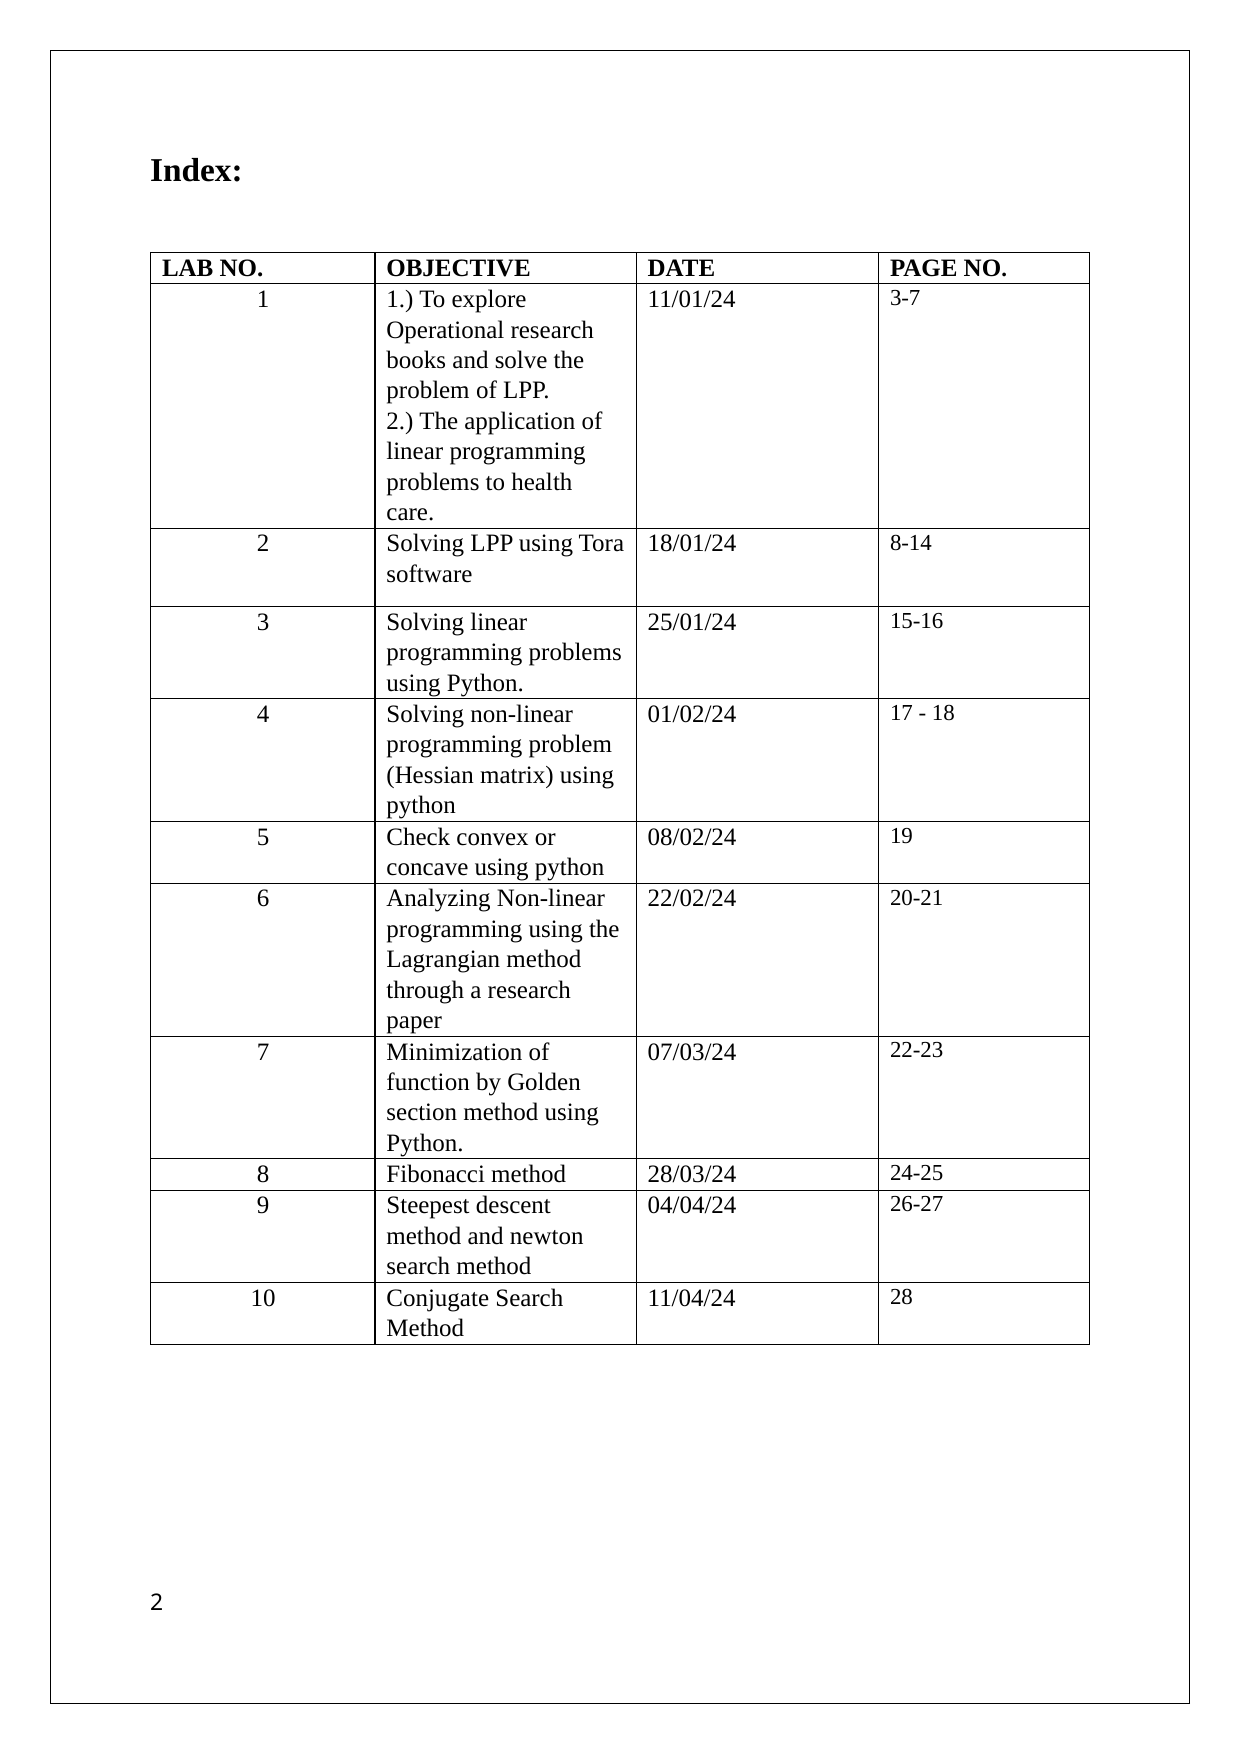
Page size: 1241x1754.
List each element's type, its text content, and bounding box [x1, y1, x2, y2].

table_cell 19 [879, 822, 1089, 882]
text Index: [150, 150, 1090, 188]
table_cell 11/01/24 [637, 284, 878, 527]
table_cell 28/03/24 [637, 1159, 878, 1189]
table_cell 7 [151, 1037, 374, 1158]
table_cell 25/01/24 [637, 607, 878, 698]
table_cell 5 [151, 822, 374, 882]
table_cell Analyzing Non-linear programming using the Lagrangian method through a research paper [376, 884, 636, 1036]
table_cell 6 [151, 884, 374, 1036]
table_cell 17 - 18 [879, 699, 1089, 821]
table_header OBJECTIVE [376, 253, 636, 283]
table_cell Check convex or concave using python [376, 822, 636, 882]
table_cell 22/02/24 [637, 884, 878, 1036]
table_cell Fibonacci method [376, 1159, 636, 1189]
table_cell 22-23 [879, 1037, 1089, 1158]
table_cell 3 [151, 607, 374, 698]
table_cell 26-27 [879, 1191, 1089, 1282]
table_cell 8 [151, 1159, 374, 1189]
table_cell Steepest descent method and newton search method [376, 1191, 636, 1282]
table_cell Solving LPP using Tora software [376, 529, 636, 606]
table_cell 1.) To explore Operational research books and solve the problem of LPP. 2.) The application of linear programming problems to health care. [376, 284, 636, 527]
table_cell 08/02/24 [637, 822, 878, 882]
table_cell 3-7 [879, 284, 1089, 527]
table_cell Minimization of function by Golden section method using Python. [376, 1037, 636, 1158]
table_cell 1 [151, 284, 374, 527]
table_cell 18/01/24 [637, 529, 878, 606]
table_cell Solving non-linear programming problem (Hessian matrix) using python [376, 699, 636, 821]
table_header DATE [637, 253, 878, 283]
table_cell 07/03/24 [637, 1037, 878, 1158]
table_cell 04/04/24 [637, 1191, 878, 1282]
table_cell 4 [151, 699, 374, 821]
table_cell Conjugate Search Method [376, 1283, 636, 1343]
table_cell 28 [879, 1283, 1089, 1343]
table_cell 11/04/24 [637, 1283, 878, 1343]
table_cell Solving linear programming problems using Python. [376, 607, 636, 698]
table_cell 10 [151, 1283, 374, 1343]
table_header LAB NO. [151, 253, 374, 283]
table_cell 2 [151, 529, 374, 606]
table_header PAGE NO. [879, 253, 1089, 283]
table_cell 01/02/24 [637, 699, 878, 821]
table_cell 24-25 [879, 1159, 1089, 1189]
table_cell 8-14 [879, 529, 1089, 606]
table_cell 20-21 [879, 884, 1089, 1036]
table_cell 15-16 [879, 607, 1089, 698]
table_cell 9 [151, 1191, 374, 1282]
